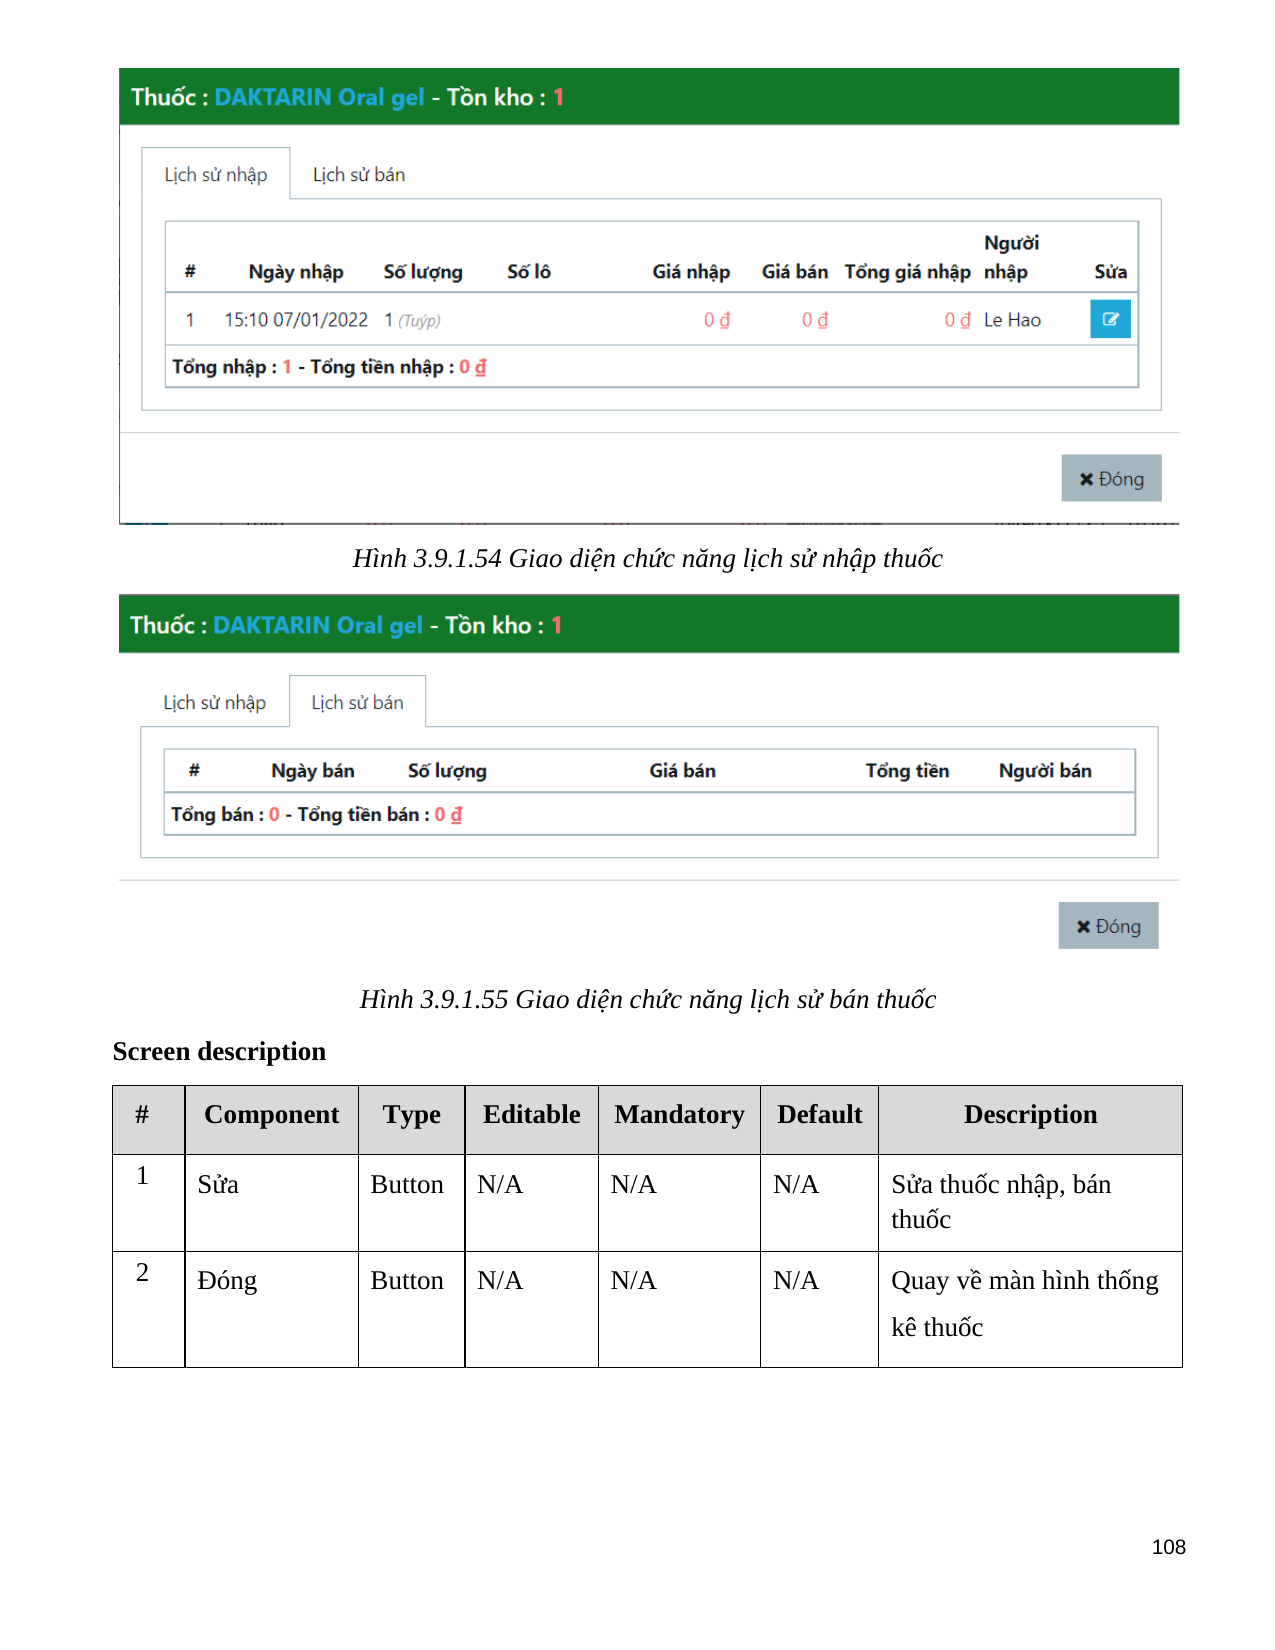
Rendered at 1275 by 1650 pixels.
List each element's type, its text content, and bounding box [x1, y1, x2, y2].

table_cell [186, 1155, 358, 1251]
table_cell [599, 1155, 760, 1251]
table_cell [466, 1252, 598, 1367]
text Screen description [112, 1035, 1186, 1066]
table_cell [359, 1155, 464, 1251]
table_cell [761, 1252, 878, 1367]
picture [119, 68, 1180, 525]
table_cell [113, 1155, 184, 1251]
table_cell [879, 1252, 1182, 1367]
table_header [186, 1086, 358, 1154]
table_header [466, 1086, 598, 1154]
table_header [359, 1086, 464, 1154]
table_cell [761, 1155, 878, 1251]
picture [119, 594, 1180, 966]
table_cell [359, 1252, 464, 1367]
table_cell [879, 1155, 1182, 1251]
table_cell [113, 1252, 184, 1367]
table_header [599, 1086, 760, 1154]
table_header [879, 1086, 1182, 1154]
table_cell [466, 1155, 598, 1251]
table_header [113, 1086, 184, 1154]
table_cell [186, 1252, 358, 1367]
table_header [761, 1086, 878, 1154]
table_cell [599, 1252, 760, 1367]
